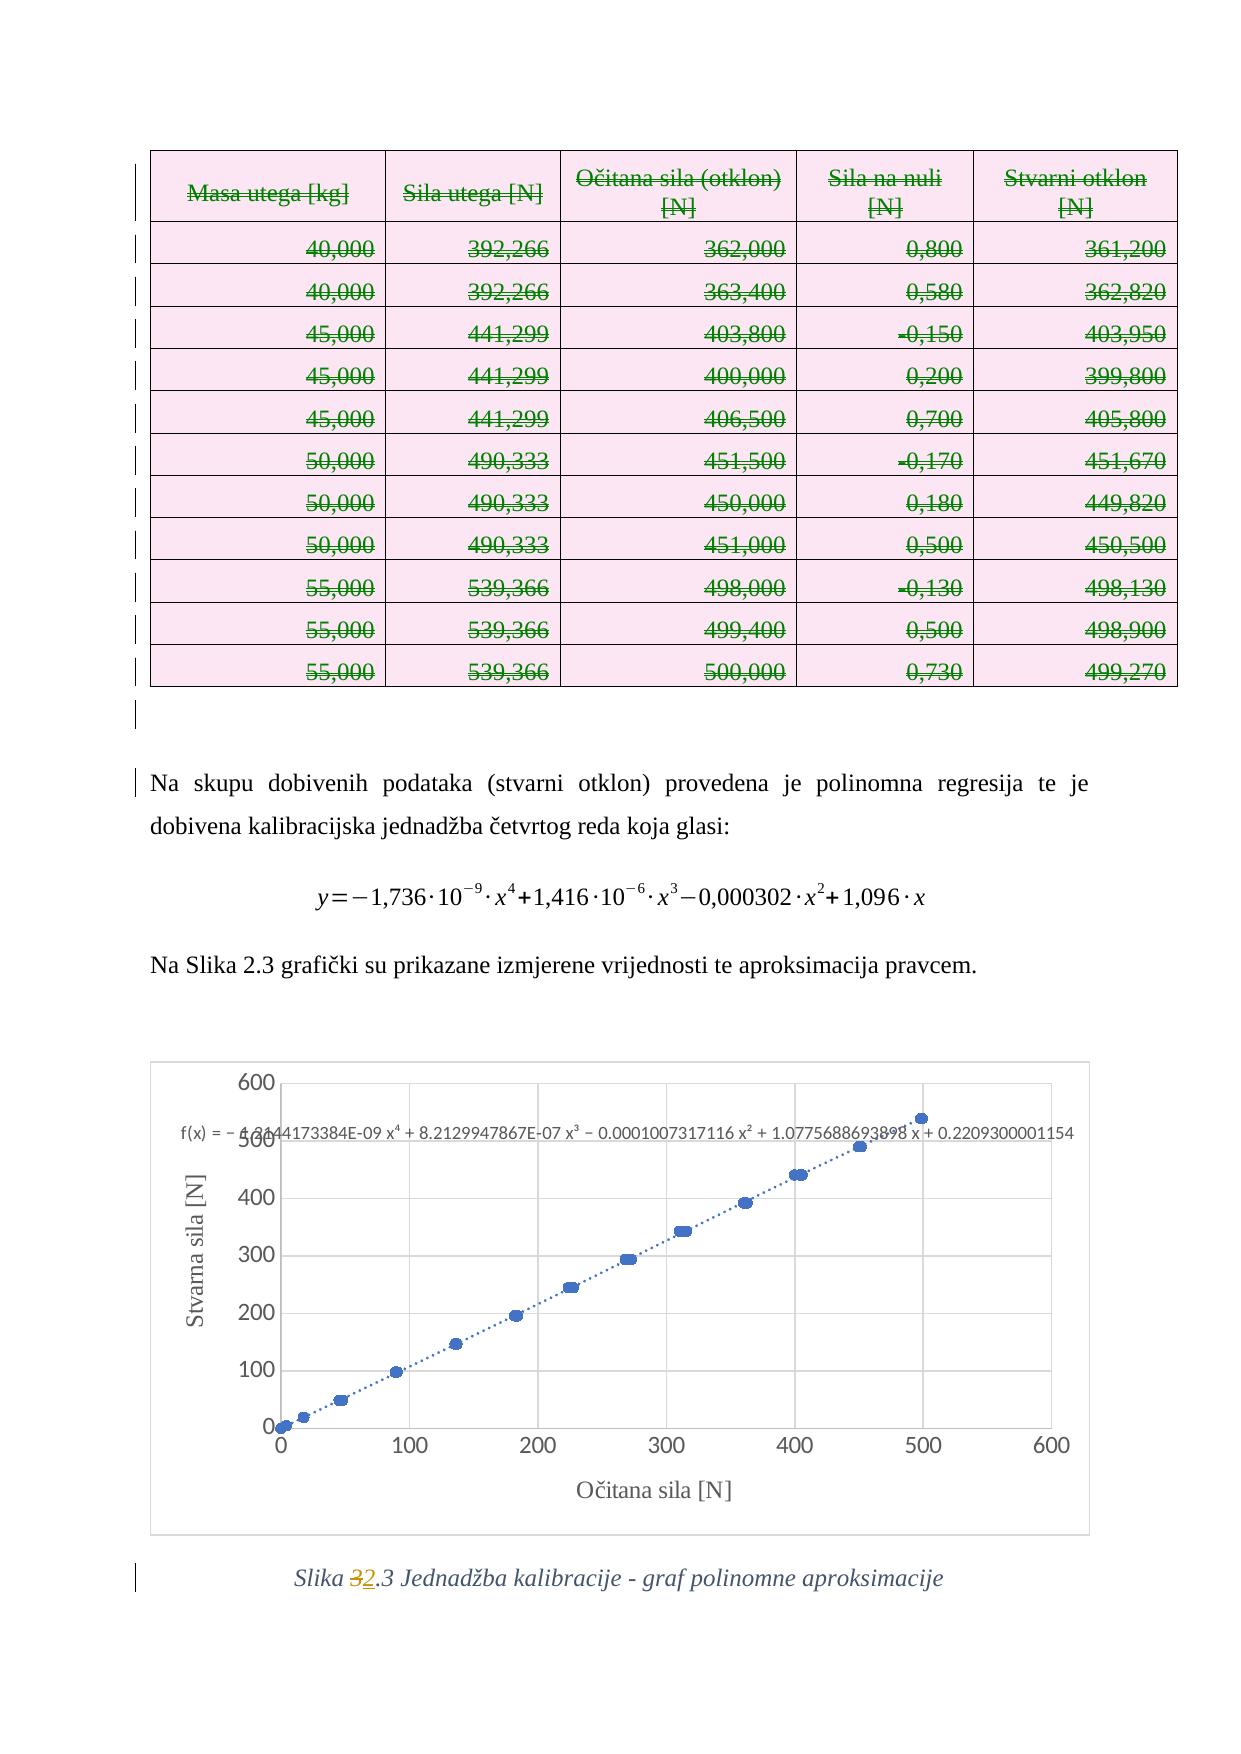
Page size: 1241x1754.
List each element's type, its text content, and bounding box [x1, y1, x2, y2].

text Na slici 3.3 grafički su prikazane izmjerene vrijednosti te aproksimacija pravcem. [150, 950, 1090, 978]
text Na skupu dobivenih podataka (stvarni otklon) provedena je polinomna regresija te je dobivena kalibracijska jednadžba četvrtog reda koja glasi: [150, 768, 1090, 840]
text Slika .3 Jednadžba kalibracije - graf polinomne aproksimacije [150, 1563, 1090, 1592]
